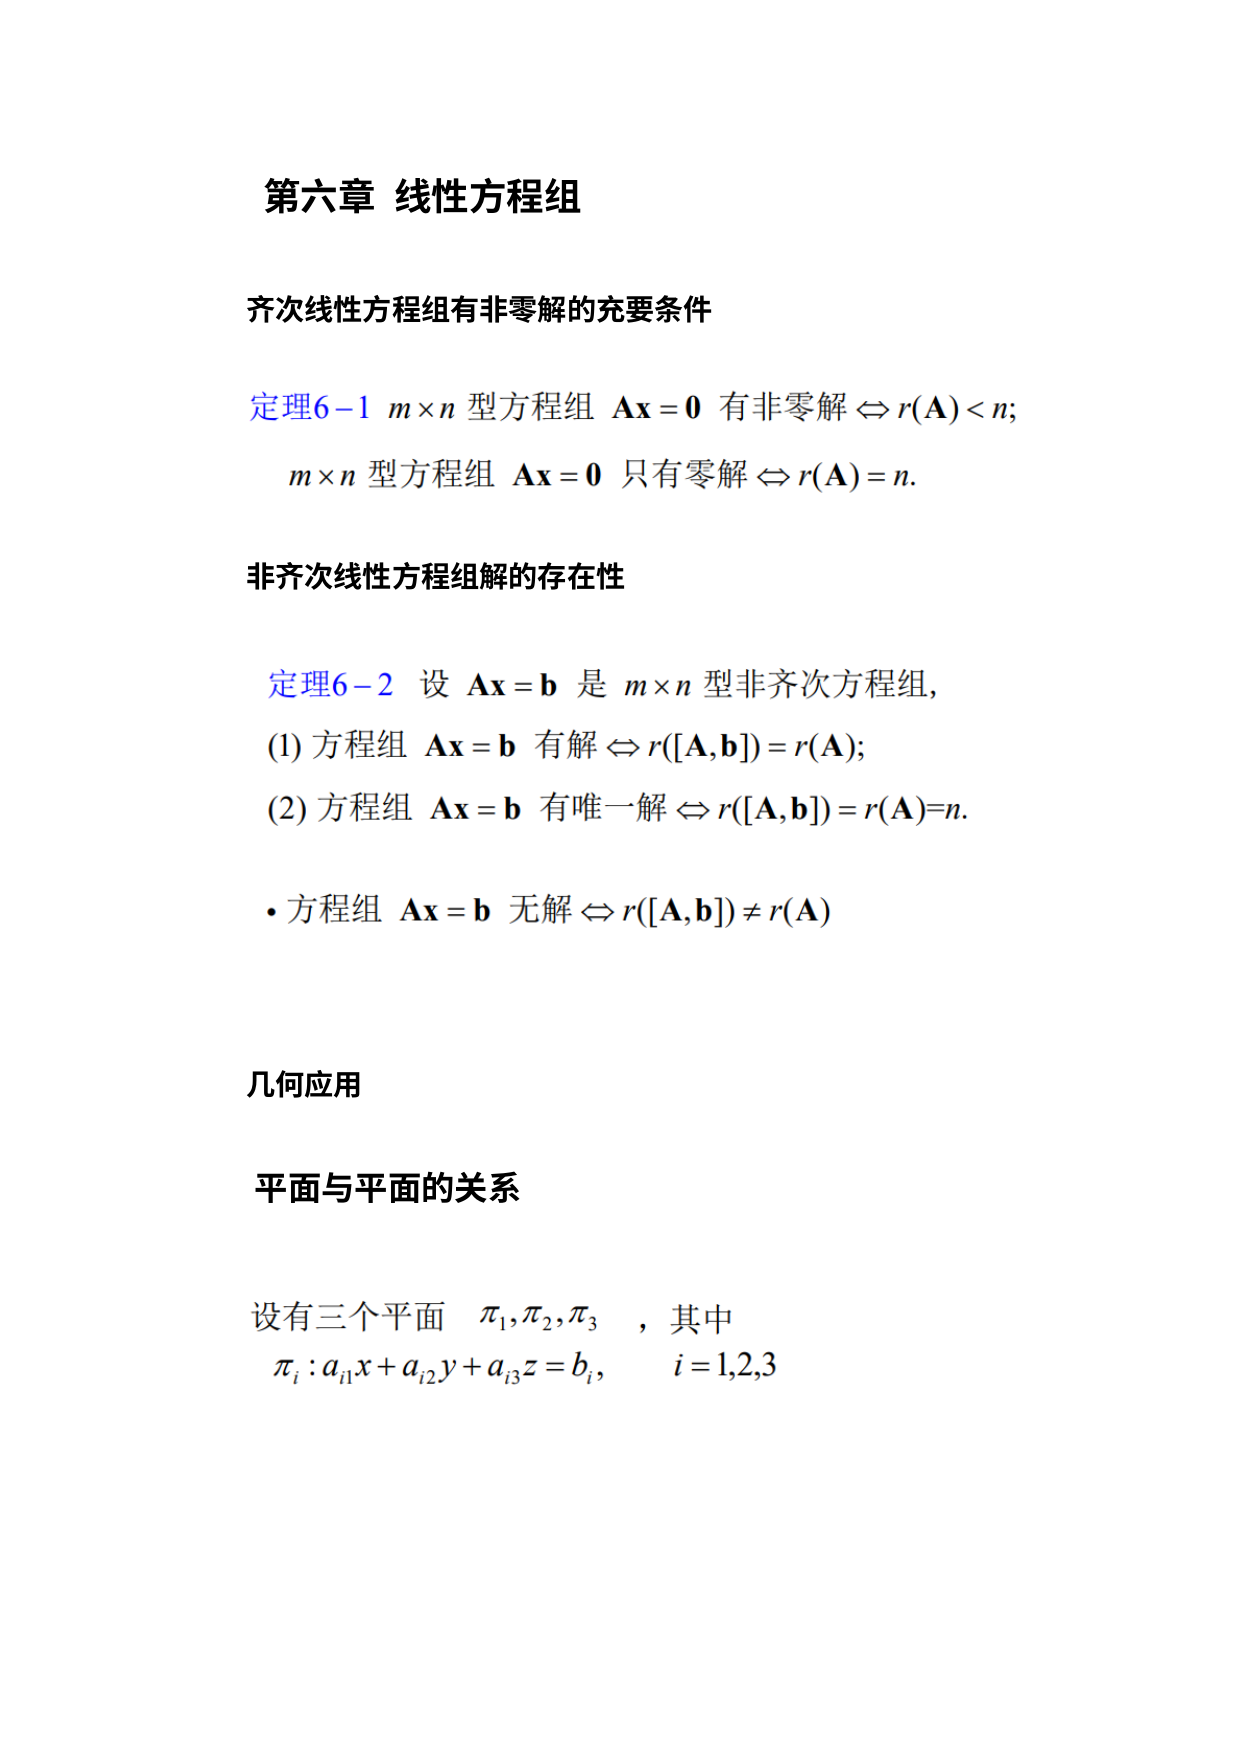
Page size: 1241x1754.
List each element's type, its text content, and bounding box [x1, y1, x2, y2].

picture [237, 879, 848, 946]
subtitle 平面与平面的关系 [187, 1153, 1053, 1218]
picture [237, 644, 1060, 849]
subtitle 齐次线性方程组有非零解的充要条件 [187, 275, 1053, 340]
subtitle 非齐次线性方程组解的存在性 [187, 542, 1053, 607]
subtitle 几何应用 [187, 1051, 1053, 1116]
picture [237, 1280, 814, 1411]
picture [237, 377, 1056, 499]
subtitle 线性方程组 [263, 162, 1053, 227]
